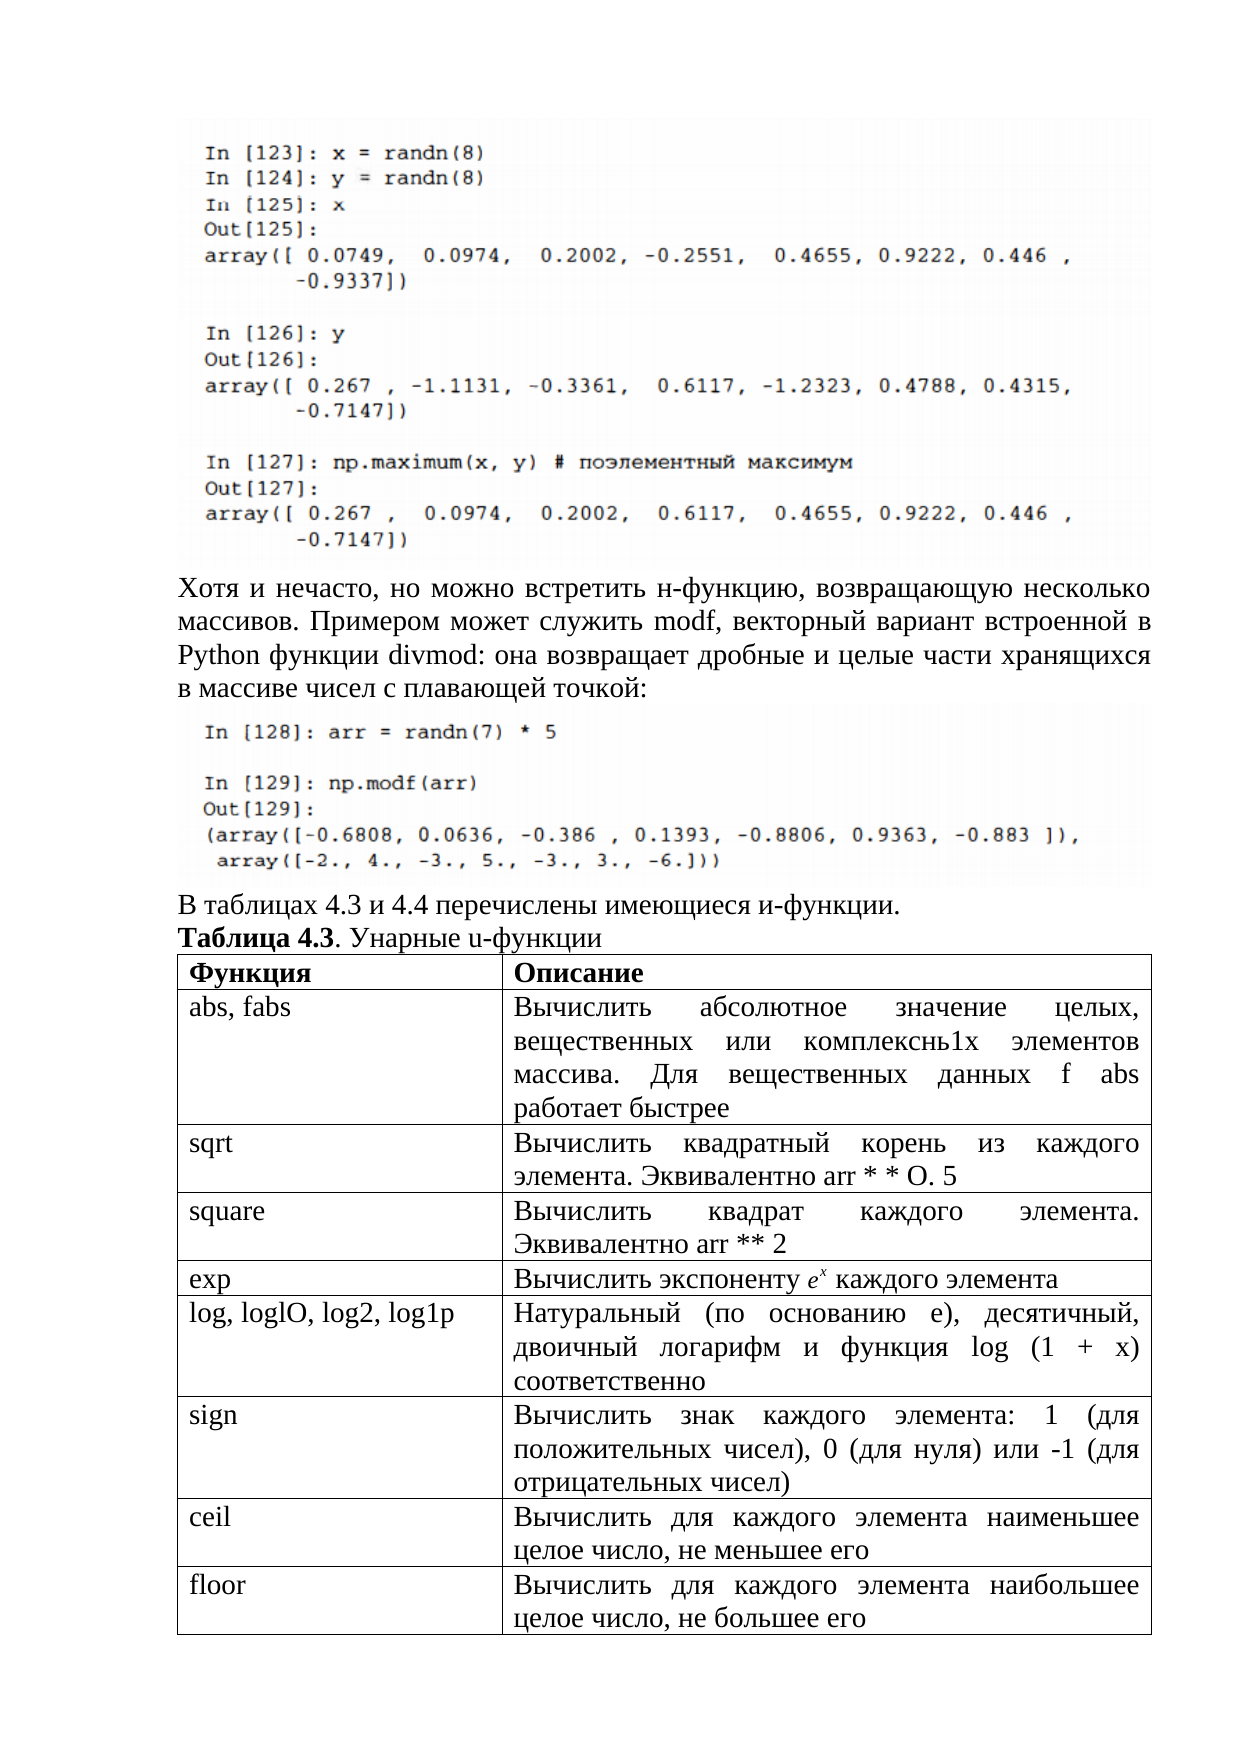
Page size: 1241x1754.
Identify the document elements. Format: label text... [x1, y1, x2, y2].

table_cell Натуральный (по основанию е), десятичный, двоичный логарифм и функция log (1 + х) соответственно [503, 1296, 1151, 1396]
table_cell sign [178, 1397, 502, 1498]
text В таблицах 4.3 и 4.4 перечислены имеющиеся и-функции. [177, 887, 1152, 920]
text Хотя и нечасто, но можно встретить н-функцию, возвращающую несколько массивов. Примером может служить modf, векторный вариант встроенной в Python функции divmod: она возвращает дробные и целые части хранящихся в массиве чисел с плавающей точкой: [177, 570, 1152, 703]
table_cell Вычислить для каждого элемента наименьшее целое число, не меньшее его [503, 1499, 1151, 1566]
table_cell ceil [178, 1499, 502, 1566]
table_cell square [178, 1193, 502, 1260]
table_header Описание [503, 955, 1151, 988]
table_cell ехр [178, 1261, 502, 1294]
table_cell Вычислить абсолютное значение целых, вещественных или комплекснь1х элементов массива. Для вещественных данных f abs работает быстрее [503, 990, 1151, 1124]
table_cell Вычислить квадрат каждого элемента. Эквивалентно arr ** 2 [503, 1193, 1151, 1260]
picture [177, 118, 1152, 570]
text Таблица 4.3. Унарные u-функции [177, 920, 1152, 954]
picture [177, 703, 1152, 887]
table_cell sqrt [178, 1125, 502, 1192]
table_header Функция [178, 955, 502, 988]
table_cell log, loglO, log2, log1p [178, 1296, 502, 1396]
table_cell Вычислить квадратный корень из каждого элемента. Эквивалентно arr * * О. 5 [503, 1125, 1151, 1192]
table_cell Вычислить знак каждого элемента: 1 (для положительных чисел), 0 (для нуля) или -1 (для отрицательных чисел) [503, 1397, 1151, 1498]
table_cell Вычислить для каждого элемента наибольшее целое число, не большее его [503, 1567, 1151, 1634]
table_cell abs, fabs [178, 990, 502, 1124]
table_cell Вычислить экспоненту каждого элемента [503, 1261, 1151, 1294]
table_cell floor [178, 1567, 502, 1634]
